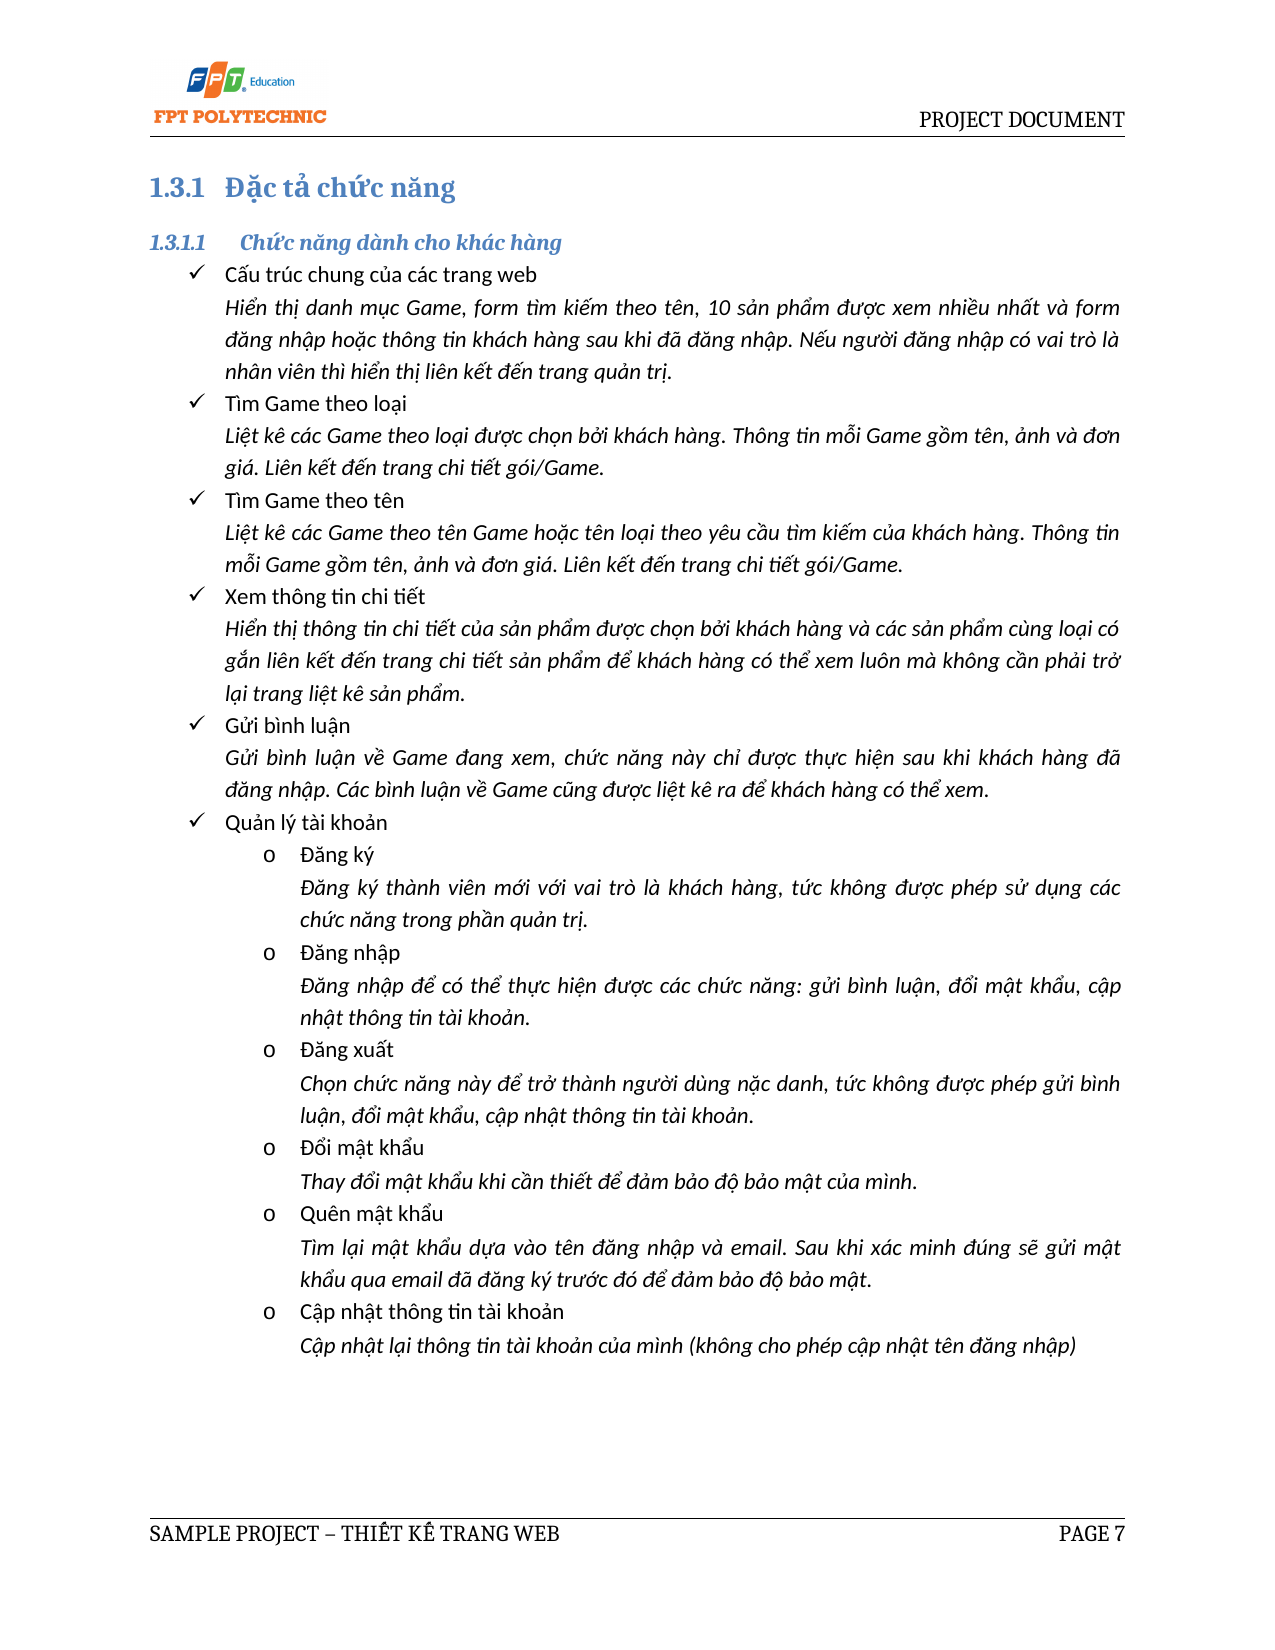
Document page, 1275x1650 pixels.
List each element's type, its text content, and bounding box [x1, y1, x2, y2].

list Chọn chức năng này để trở thành người dùng nặc danh, tức không được phép gửi bình luận, đổi mật khẩu, cập nhật thông tin tài khoản. [300, 1069, 1125, 1129]
list Cấu trúc chung của các trang web [187, 260, 1125, 288]
list Liệt kê các Game theo tên Game hoặc tên loại theo yêu cầu tìm kiếm của khách hàng. Thông tin mỗi Game gồm tên, ảnh và đơn giá. Liên kết đến trang chi tiết gói/Game. [225, 518, 1125, 578]
picture [150, 59, 329, 128]
list Hiển thị danh mục Game, form tìm kiếm theo tên, 10 sản phẩm được xem nhiều nhất và form đăng nhập hoặc thông tin khách hàng sau khi đã đăng nhập. Nếu người đăng nhập có vai trò là nhân viên thì hiển thị liên kết đến trang quản trị. [225, 293, 1125, 385]
list Cập nhật lại thông tin tài khoản của mình (không cho phép cập nhật tên đăng nhập) [300, 1331, 1125, 1359]
list Xem thông tin chi tiết [187, 582, 1125, 610]
list Gửi bình luận về Game đang xem, chức năng này chỉ được thực hiện sau khi khách hàng đã đăng nhập. Các bình luận về Game cũng được liệt kê ra để khách hàng có thể xem. [225, 743, 1125, 803]
list Đăng ký [262, 840, 1125, 869]
list Quên mật khẩu [262, 1199, 1125, 1228]
list Tìm Game theo loại [187, 389, 1125, 417]
list Thay đổi mật khẩu khi cần thiết để đảm bảo độ bảo mật của mình. [300, 1167, 1125, 1195]
list Cập nhật thông tin tài khoản [262, 1297, 1125, 1326]
subtitle Đặc tả chức năng [150, 171, 1125, 204]
list Đăng nhập [262, 938, 1125, 967]
subtitle Chức năng dành cho khác hàng [150, 230, 1125, 257]
list Đăng xuất [262, 1036, 1125, 1065]
list Đăng ký thành viên mới với vai trò là khách hàng, tức không được phép sử dụng các chức năng trong phần quản trị. [300, 873, 1125, 933]
list Đăng nhập để có thể thực hiện được các chức năng: gửi bình luận, đổi mật khẩu, cập nhật thông tin tài khoản. [300, 971, 1125, 1031]
list Đổi mật khẩu [262, 1133, 1125, 1163]
list Tìm lại mật khẩu dựa vào tên đăng nhập và email. Sau khi xác minh đúng sẽ gửi mật khẩu qua email đã đăng ký trước đó để đảm bảo độ bảo mật. [300, 1233, 1125, 1293]
list Hiển thị thông tin chi tiết của sản phẩm được chọn bởi khách hàng và các sản phẩm cùng loại có gắn liên kết đến trang chi tiết sản phẩm để khách hàng có thể xem luôn mà không cần phải trở lại trang liệt kê sản phẩm. [225, 614, 1125, 707]
list Gửi bình luận [187, 711, 1125, 739]
list Liệt kê các Game theo loại được chọn bởi khách hàng. Thông tin mỗi Game gồm tên, ảnh và đơn giá. Liên kết đến trang chi tiết gói/Game. [225, 421, 1125, 482]
list Tìm Game theo tên [187, 486, 1125, 514]
list Quản lý tài khoản [187, 808, 1125, 836]
